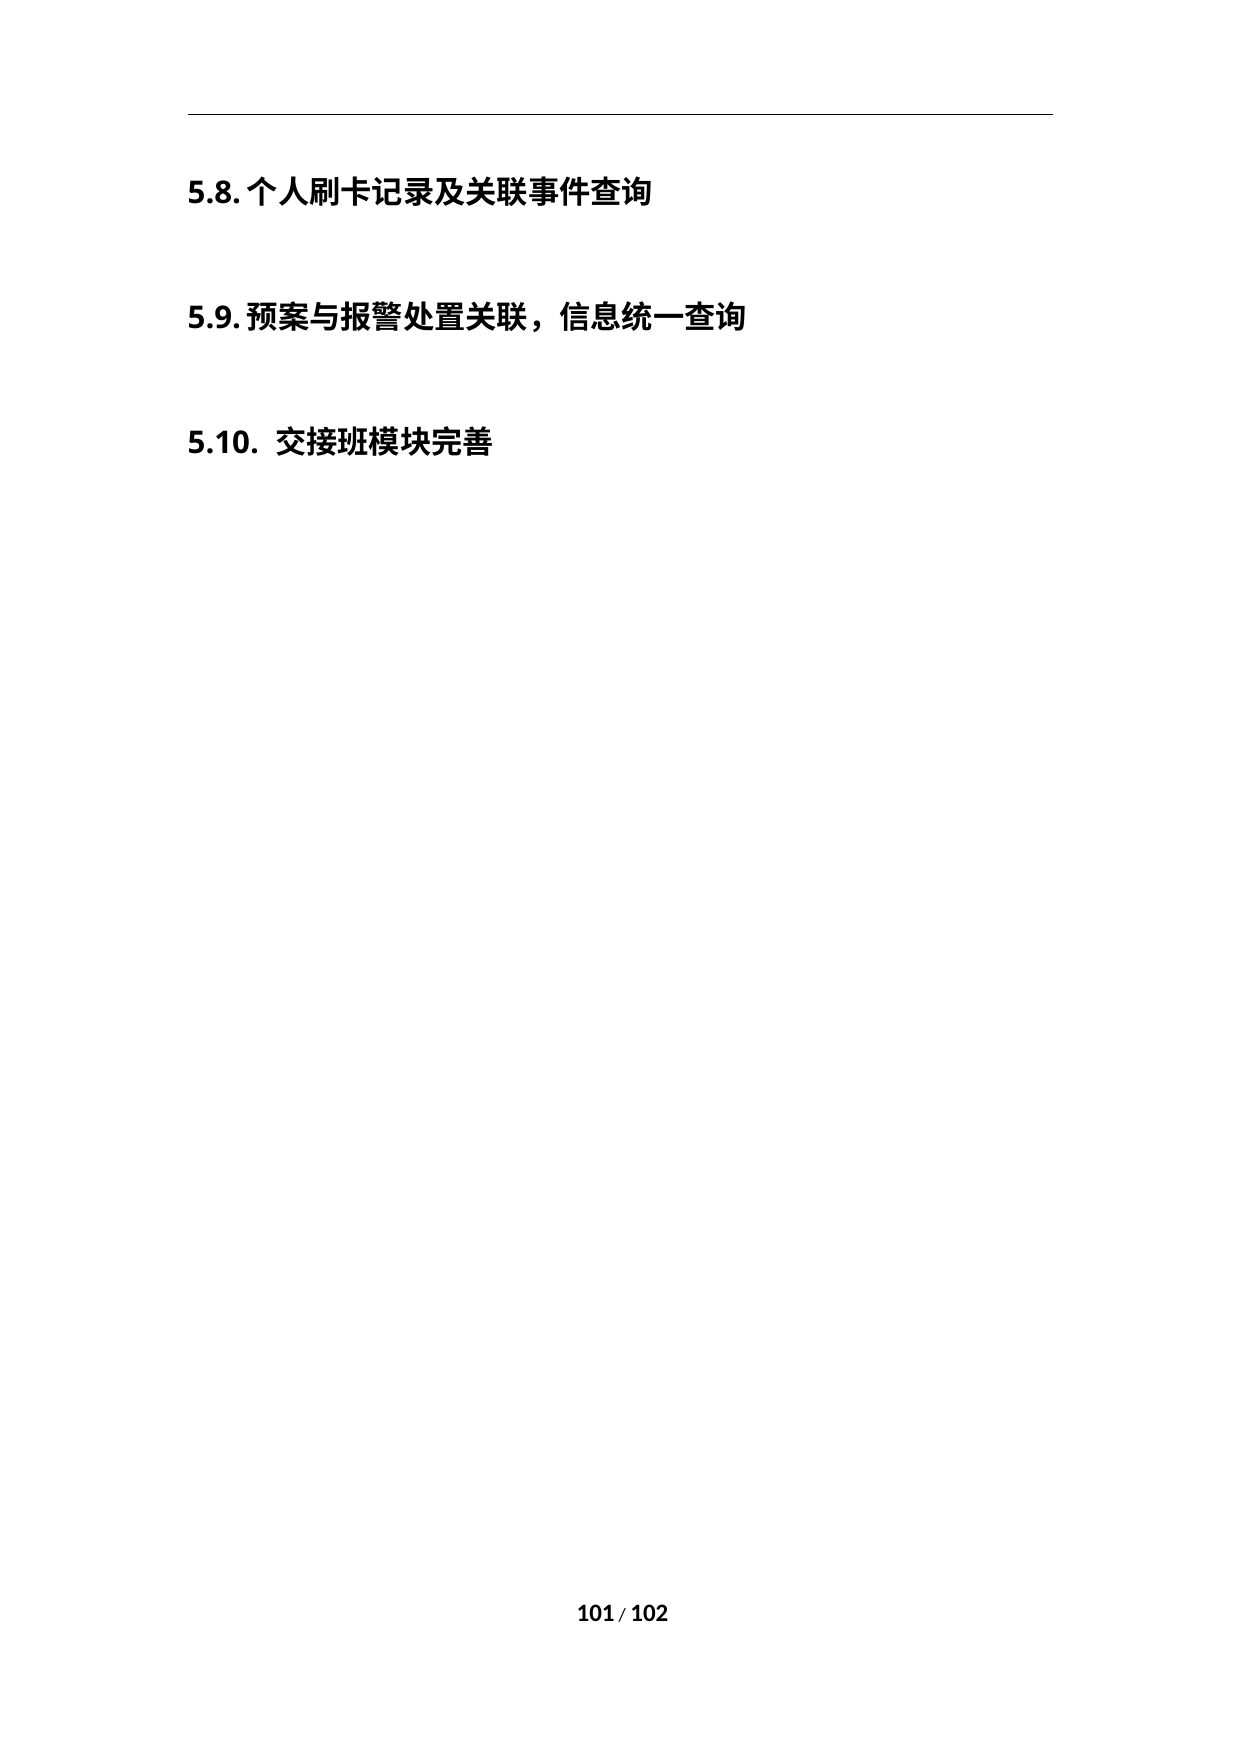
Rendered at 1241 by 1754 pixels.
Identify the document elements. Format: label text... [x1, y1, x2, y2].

subtitle 预案与报警处置关联，信息统一查询 [187, 283, 1053, 348]
subtitle 个人刷卡记录及关联事件查询 [187, 157, 1053, 222]
subtitle 交接班模块完善 [187, 408, 1053, 473]
